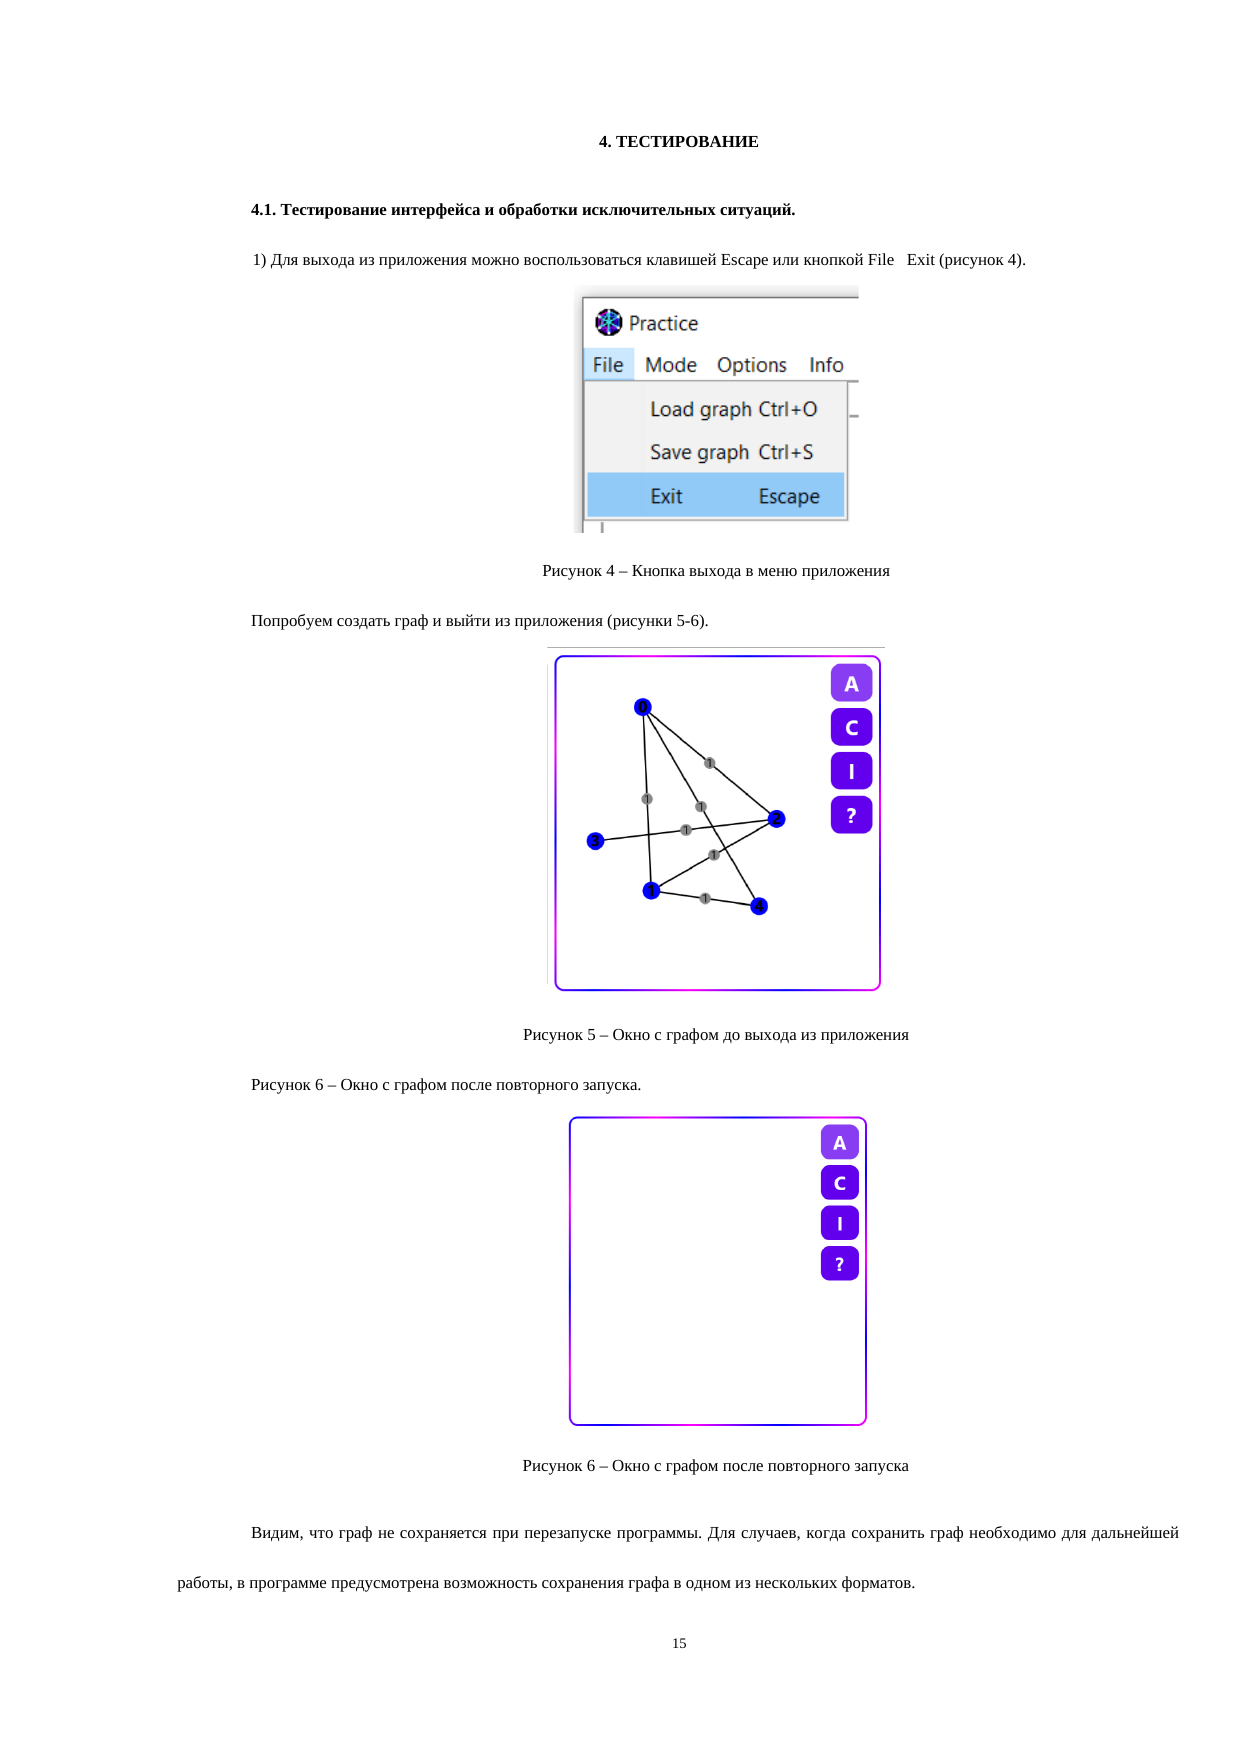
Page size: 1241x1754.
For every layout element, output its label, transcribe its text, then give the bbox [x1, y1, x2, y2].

text Рисунок 6 – Окно с графом после повторного запуска. [177, 1061, 1181, 1094]
text 4. ТЕСТИРОВАНИЕ [177, 118, 1181, 152]
text Попробуем создать граф и выйти из приложения (рисунки 5-6). [177, 597, 1181, 631]
picture [547, 647, 885, 996]
picture [573, 285, 859, 533]
text Рисунок 6 – Окно с графом после повторного запуска [177, 1442, 1181, 1475]
text 1) Для выхода из приложения можно воспользоваться клавишей Escape или кнопкой File Exit (рисунок 4). [177, 236, 1181, 269]
text Видим, что граф не сохраняется при перезапуске программы. Для случаев, когда сохранить граф необходимо для дальнейшей работы, в программе предусмотрена возможность сохранения графа в одном из нескольких форматов. [177, 1509, 1181, 1593]
text Рисунок 5 – Окно с графом до выхода из приложения [177, 1010, 1181, 1044]
text Рисунок 4 – Кнопка выхода в меню приложения [177, 547, 1181, 580]
picture [564, 1111, 868, 1428]
text 4.1. Тестирование интерфейса и обработки исключительных ситуаций. [177, 185, 1181, 219]
